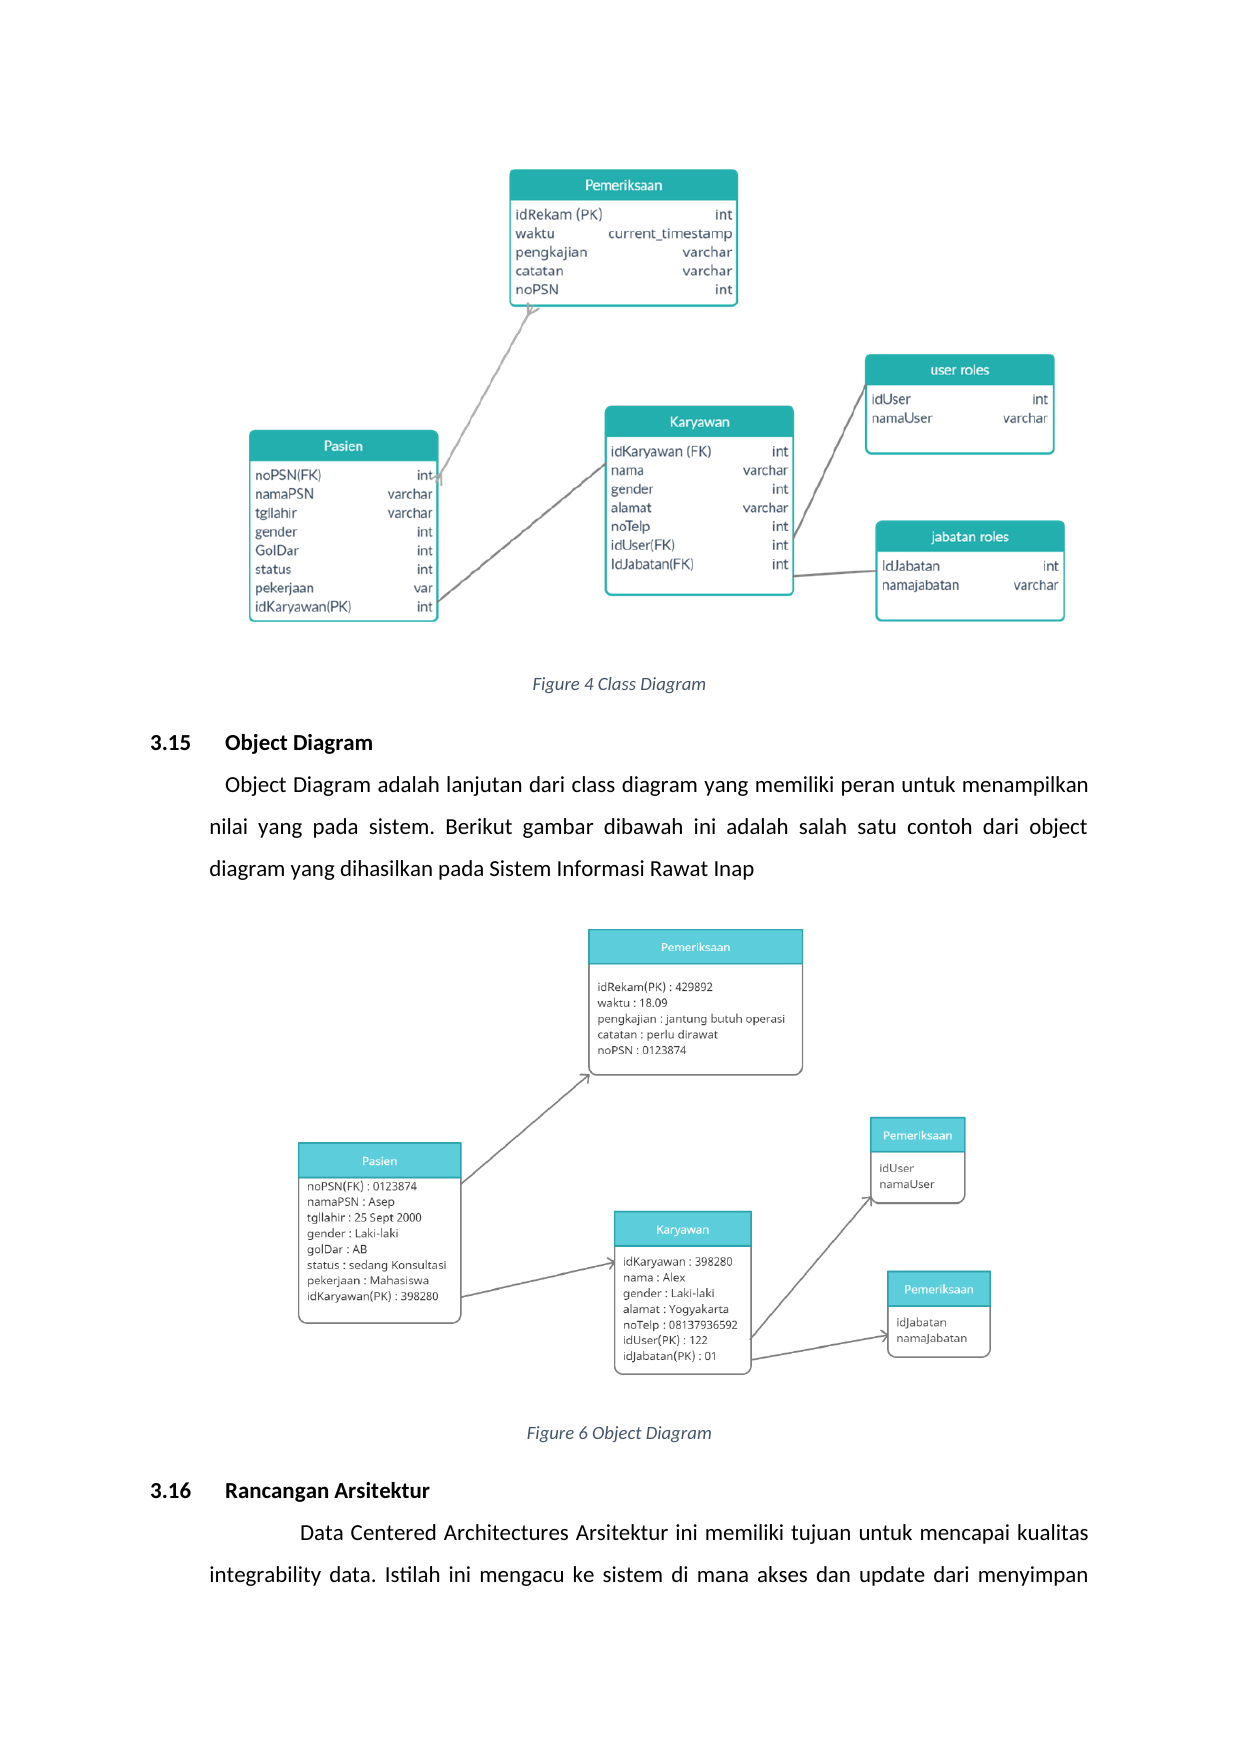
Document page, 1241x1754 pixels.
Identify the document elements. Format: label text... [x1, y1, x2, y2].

subtitle Rancangan Arsitektur [150, 1476, 1090, 1504]
subtitle Object Diagram [150, 728, 1090, 756]
text Figure 4 Class Diagram [150, 673, 1090, 696]
picture [229, 150, 1085, 642]
text Figure 6 Object Diagram [150, 1421, 1090, 1444]
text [209, 1518, 1090, 1588]
picture [281, 912, 1007, 1391]
text Object Diagram adalah lanjutan dari class diagram yang memiliki peran untuk menampilkan nilai yang pada sistem. Berikut gambar dibawah ini adalah salah satu contoh dari object diagram yang dihasilkan pada Sistem Informasi Rawat Inap [209, 770, 1090, 882]
